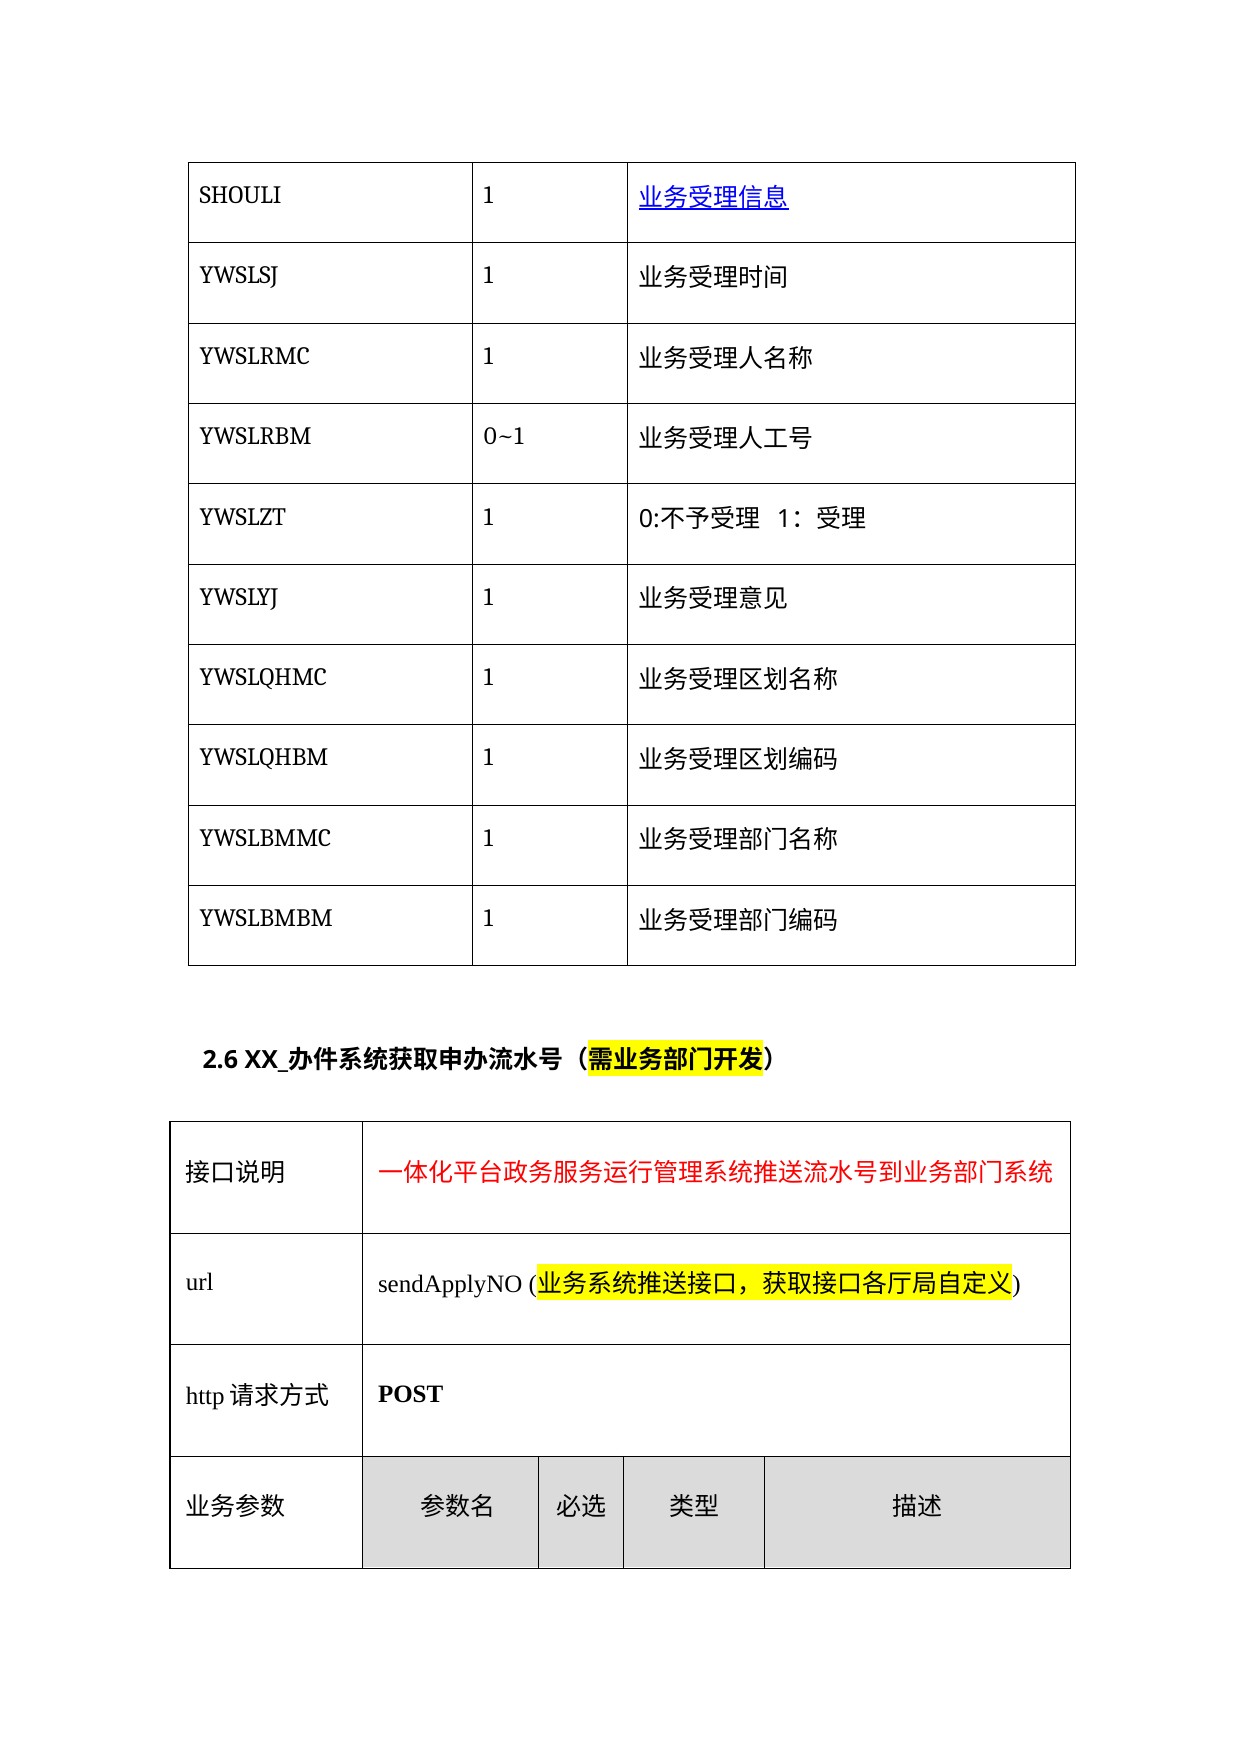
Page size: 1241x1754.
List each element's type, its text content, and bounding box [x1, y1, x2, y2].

table_cell YWSLSJ [189, 243, 472, 323]
table_cell 业务受理人工号 [628, 404, 1075, 483]
table_cell sendApplyNO (业务系统推送接口，获取接口各厅局自定义) [363, 1234, 1070, 1344]
table_cell YWSLRMC [189, 324, 472, 403]
table_cell YWSLQHMC [189, 645, 472, 724]
table_cell 业务受理区划名称 [628, 645, 1075, 724]
table_cell 业务参数 [171, 1457, 362, 1567]
table_cell YWSLQHBM [189, 725, 472, 804]
table_cell 描述 [765, 1457, 1070, 1567]
table_cell 业务受理区划编码 [628, 725, 1075, 804]
table_cell YWSLYJ [189, 565, 472, 644]
table_cell YWSLBMBM [189, 886, 472, 965]
table_cell 1 [473, 645, 627, 724]
table_cell 1 [473, 806, 627, 885]
table_cell POST [363, 1345, 1070, 1456]
table_cell 业务受理部门名称 [628, 806, 1075, 885]
table_cell YWSLRBM [189, 404, 472, 483]
table_cell 参数名 [363, 1457, 538, 1567]
table_cell 1 [473, 725, 627, 804]
table_cell 1 [473, 163, 627, 242]
table_cell http请求方式 [171, 1345, 362, 1456]
table_cell YWSLZT [189, 484, 472, 563]
table_cell 业务受理意见 [628, 565, 1075, 644]
table_cell 必选 [539, 1457, 623, 1567]
subtitle 2.6 XX_办件系统获取申办流水号（需业务部门开发） [202, 1026, 1053, 1091]
table_cell 业务受理部门编码 [628, 886, 1075, 965]
table_cell 类型 [624, 1457, 764, 1567]
table_header 一体化平台政务服务运行管理系统推送流水号到业务部门系统 [363, 1122, 1070, 1233]
table_cell 1 [473, 886, 627, 965]
table_cell 业务受理信息 [628, 163, 1075, 242]
table_cell 1 [473, 324, 627, 403]
table_cell 1 [473, 484, 627, 563]
table_cell url [171, 1234, 362, 1344]
table_cell SHOULI [189, 163, 472, 242]
table_header 接口说明 [171, 1122, 362, 1233]
table_cell 1 [473, 565, 627, 644]
table_cell 业务受理时间 [628, 243, 1075, 323]
table_cell YWSLBMMC [189, 806, 472, 885]
table_cell 业务受理人名称 [628, 324, 1075, 403]
table_cell 1 [473, 243, 627, 323]
table_cell 0~1 [473, 404, 627, 483]
table_cell 0:不予受理 1：受理 [628, 484, 1075, 563]
